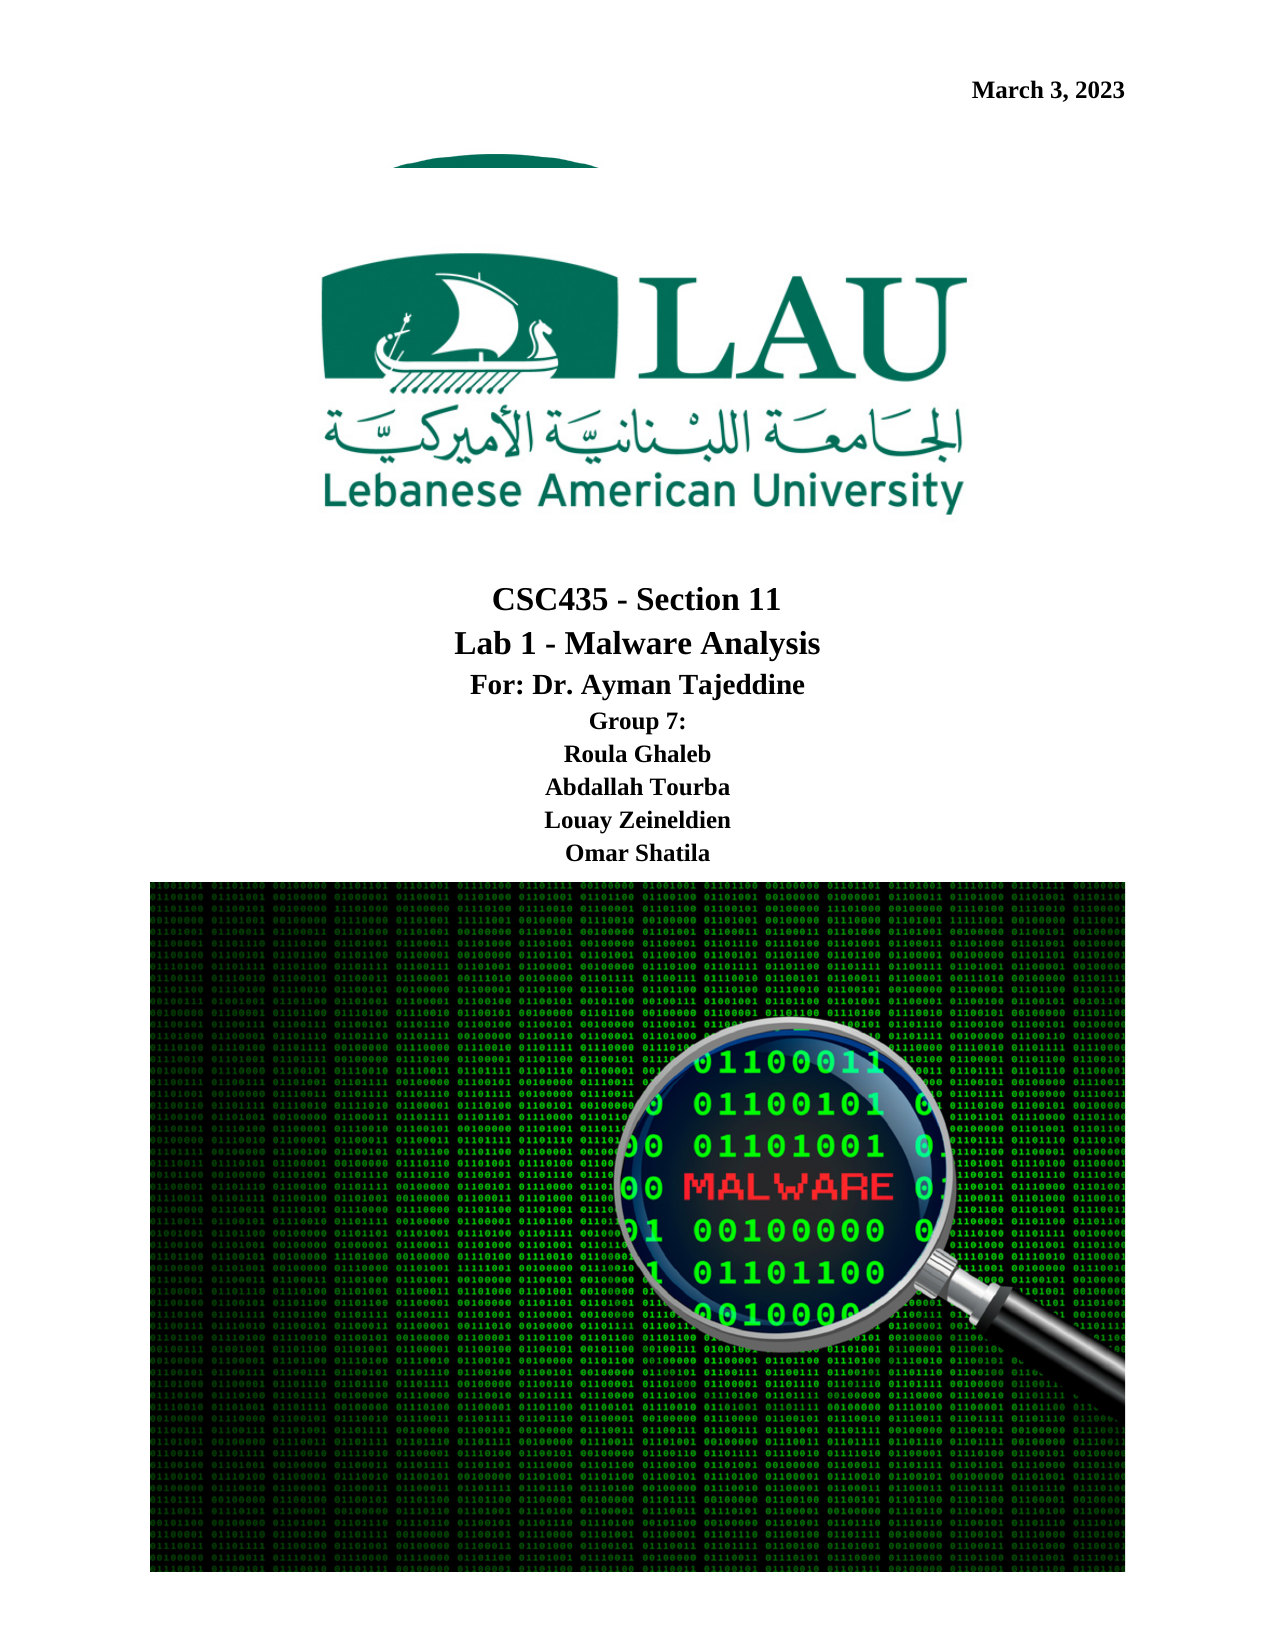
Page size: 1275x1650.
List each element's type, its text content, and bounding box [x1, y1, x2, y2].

text Louay Zeineldien [150, 805, 1125, 834]
picture [215, 86, 1078, 600]
text For: Dr. Ayman Tajeddine [150, 667, 1125, 701]
picture [150, 882, 1125, 1572]
text Abdallah Tourba [150, 772, 1125, 801]
text Roula Ghaleb [150, 739, 1125, 768]
text Group 7: [150, 706, 1125, 735]
text CSC435 - Section 11 [450, 579, 1125, 618]
text Lab 1 - Malware Analysis [150, 623, 1125, 662]
text Omar Shatila [150, 838, 1125, 867]
